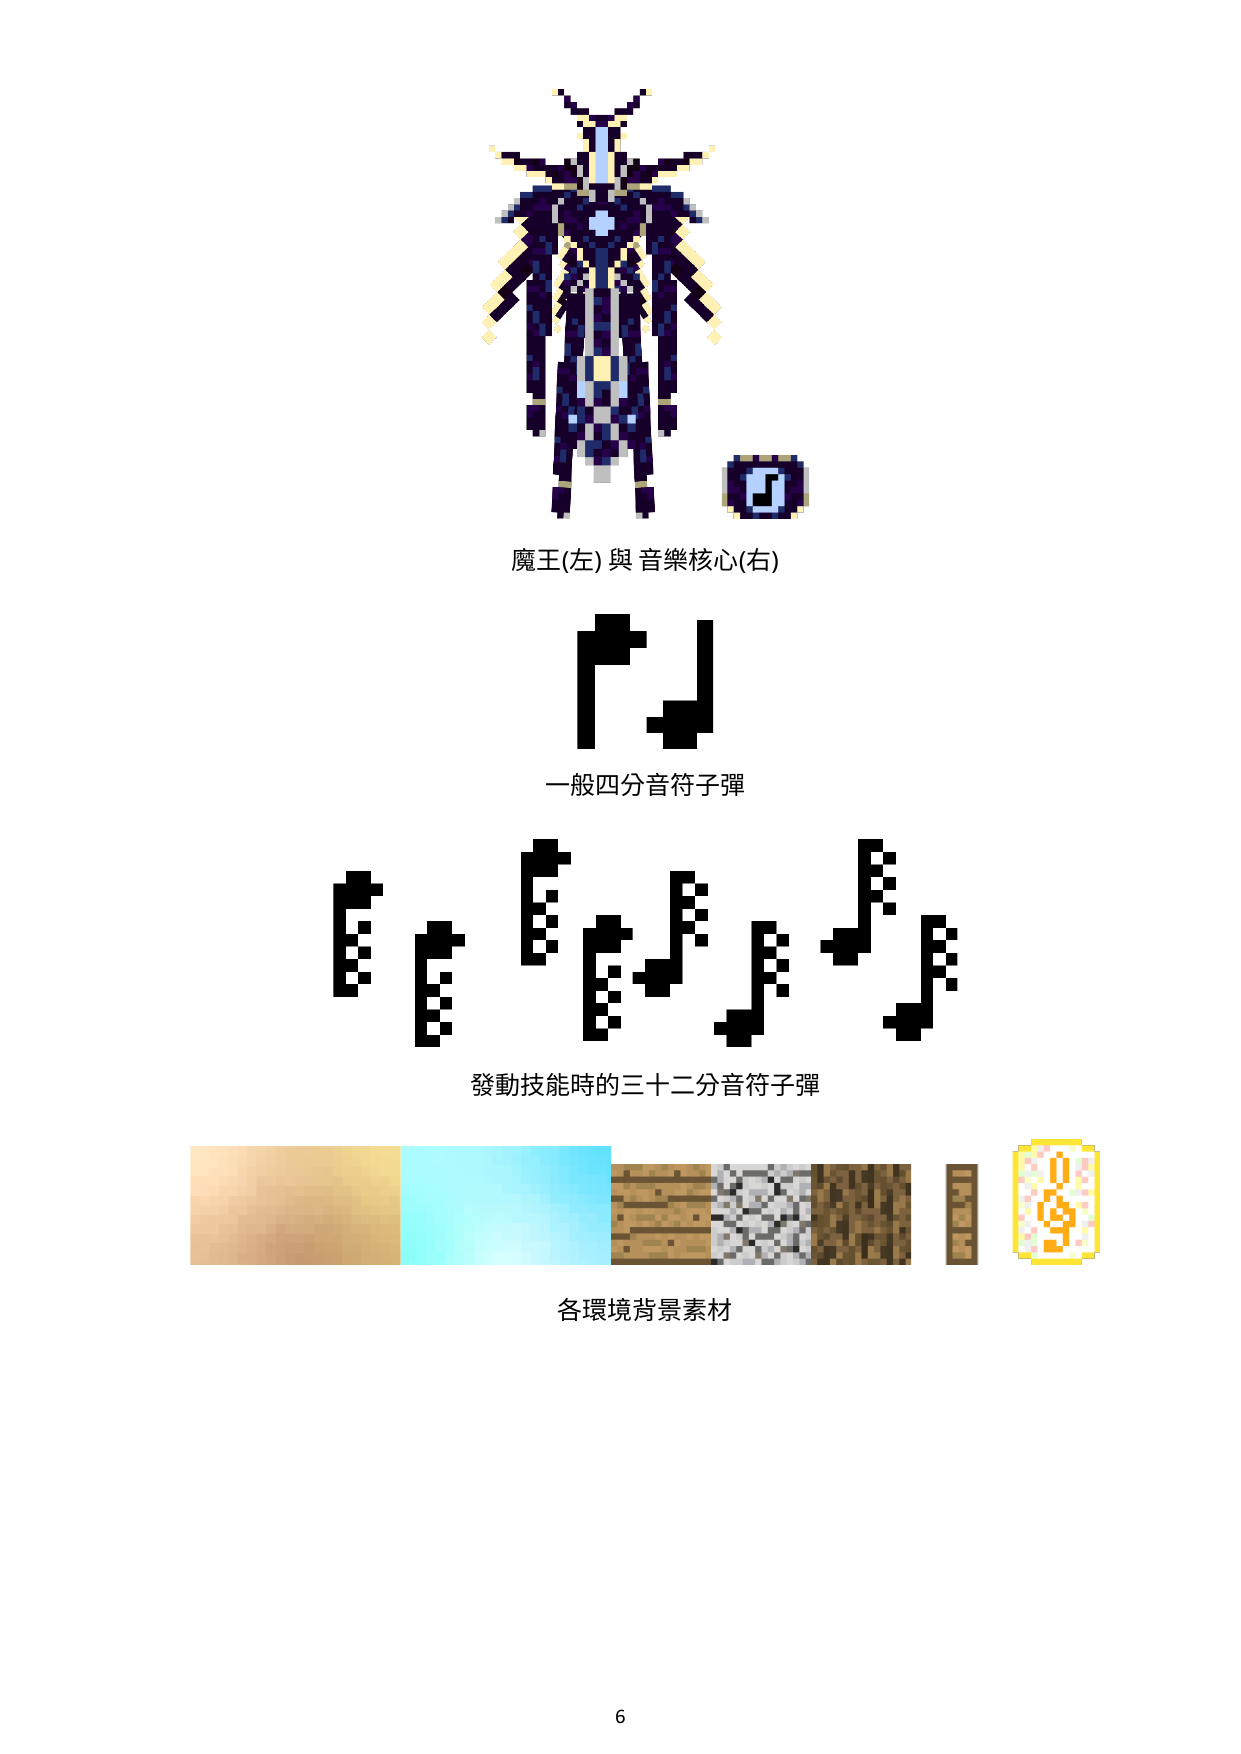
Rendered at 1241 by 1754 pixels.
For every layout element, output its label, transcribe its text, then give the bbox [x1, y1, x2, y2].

picture [481, 89, 810, 519]
text 發動技能時的三十二分音符子彈 [75, 1064, 1165, 1102]
picture [333, 839, 958, 1047]
picture [190, 1139, 1100, 1265]
text 各環境背景素材 [75, 1289, 1165, 1327]
picture [577, 614, 714, 749]
text 一般四分音符子彈 [75, 764, 1165, 802]
text 魔王(左) 與 音樂核心(右) [75, 539, 1165, 577]
